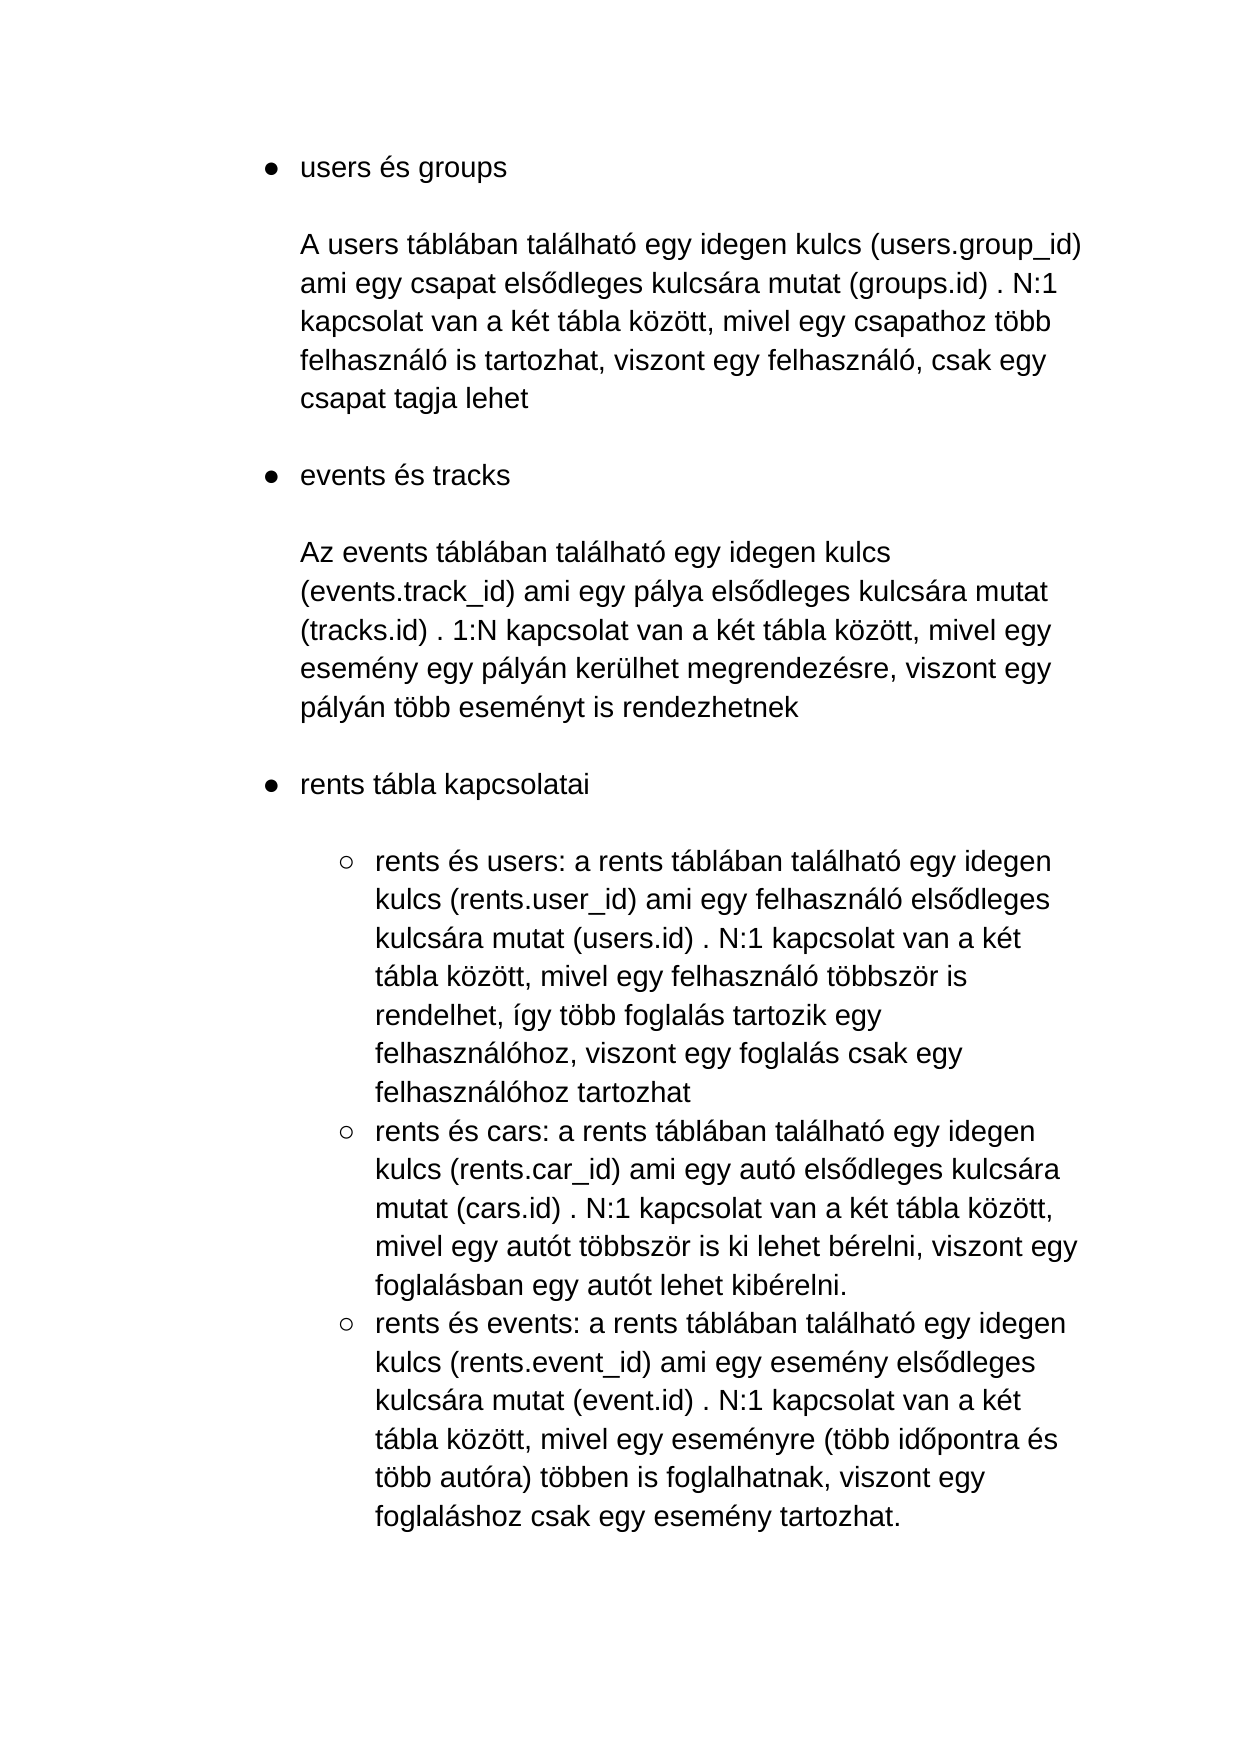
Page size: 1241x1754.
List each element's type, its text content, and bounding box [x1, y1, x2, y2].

list rents tábla kapcsolatai [262, 767, 1090, 800]
list users és groups [262, 150, 1090, 183]
text A users táblában található egy idegen kulcs (users.group_id) ami egy csapat elsődleges kulcsára mutat (groups.id) . N:1 kapcsolat van a két tábla között, mivel egy csapathoz több felhasználó is tartozhat, viszont egy felhasználó, csak egy csapat tagja lehet [300, 227, 1090, 415]
list rents és users: a rents táblában található egy idegen kulcs (rents.user_id) ami egy felhasználó elsődleges kulcsára mutat (users.id) . N:1 kapcsolat van a két tábla között, mivel egy felhasználó többször is rendelhet, így több foglalás tartozik egy felhasználóhoz, viszont egy foglalás csak egy felhasználóhoz tartozhat [337, 844, 1090, 1108]
list rents és cars: a rents táblában található egy idegen kulcs (rents.car_id) ami egy autó elsődleges kulcsára mutat (cars.id) . N:1 kapcsolat van a két tábla között, mivel egy autót többször is ki lehet bérelni, viszont egy foglalásban egy autót lehet kibérelni. [337, 1113, 1090, 1301]
text Az events táblában található egy idegen kulcs (events.track_id) ami egy pálya elsődleges kulcsára mutat (tracks.id) . 1:N kapcsolat van a két tábla között, mivel egy esemény egy pályán kerülhet megrendezésre, viszont egy pályán több eseményt is rendezhetnek [300, 535, 1090, 723]
list rents és events: a rents táblában található egy idegen kulcs (rents.event_id) ami egy esemény elsődleges kulcsára mutat (event.id) . N:1 kapcsolat van a két tábla között, mivel egy eseményre (több időpontra és több autóra) többen is foglalhatnak, viszont egy foglaláshoz csak egy esemény tartozhat. [337, 1306, 1090, 1532]
list events és tracks [262, 458, 1090, 492]
